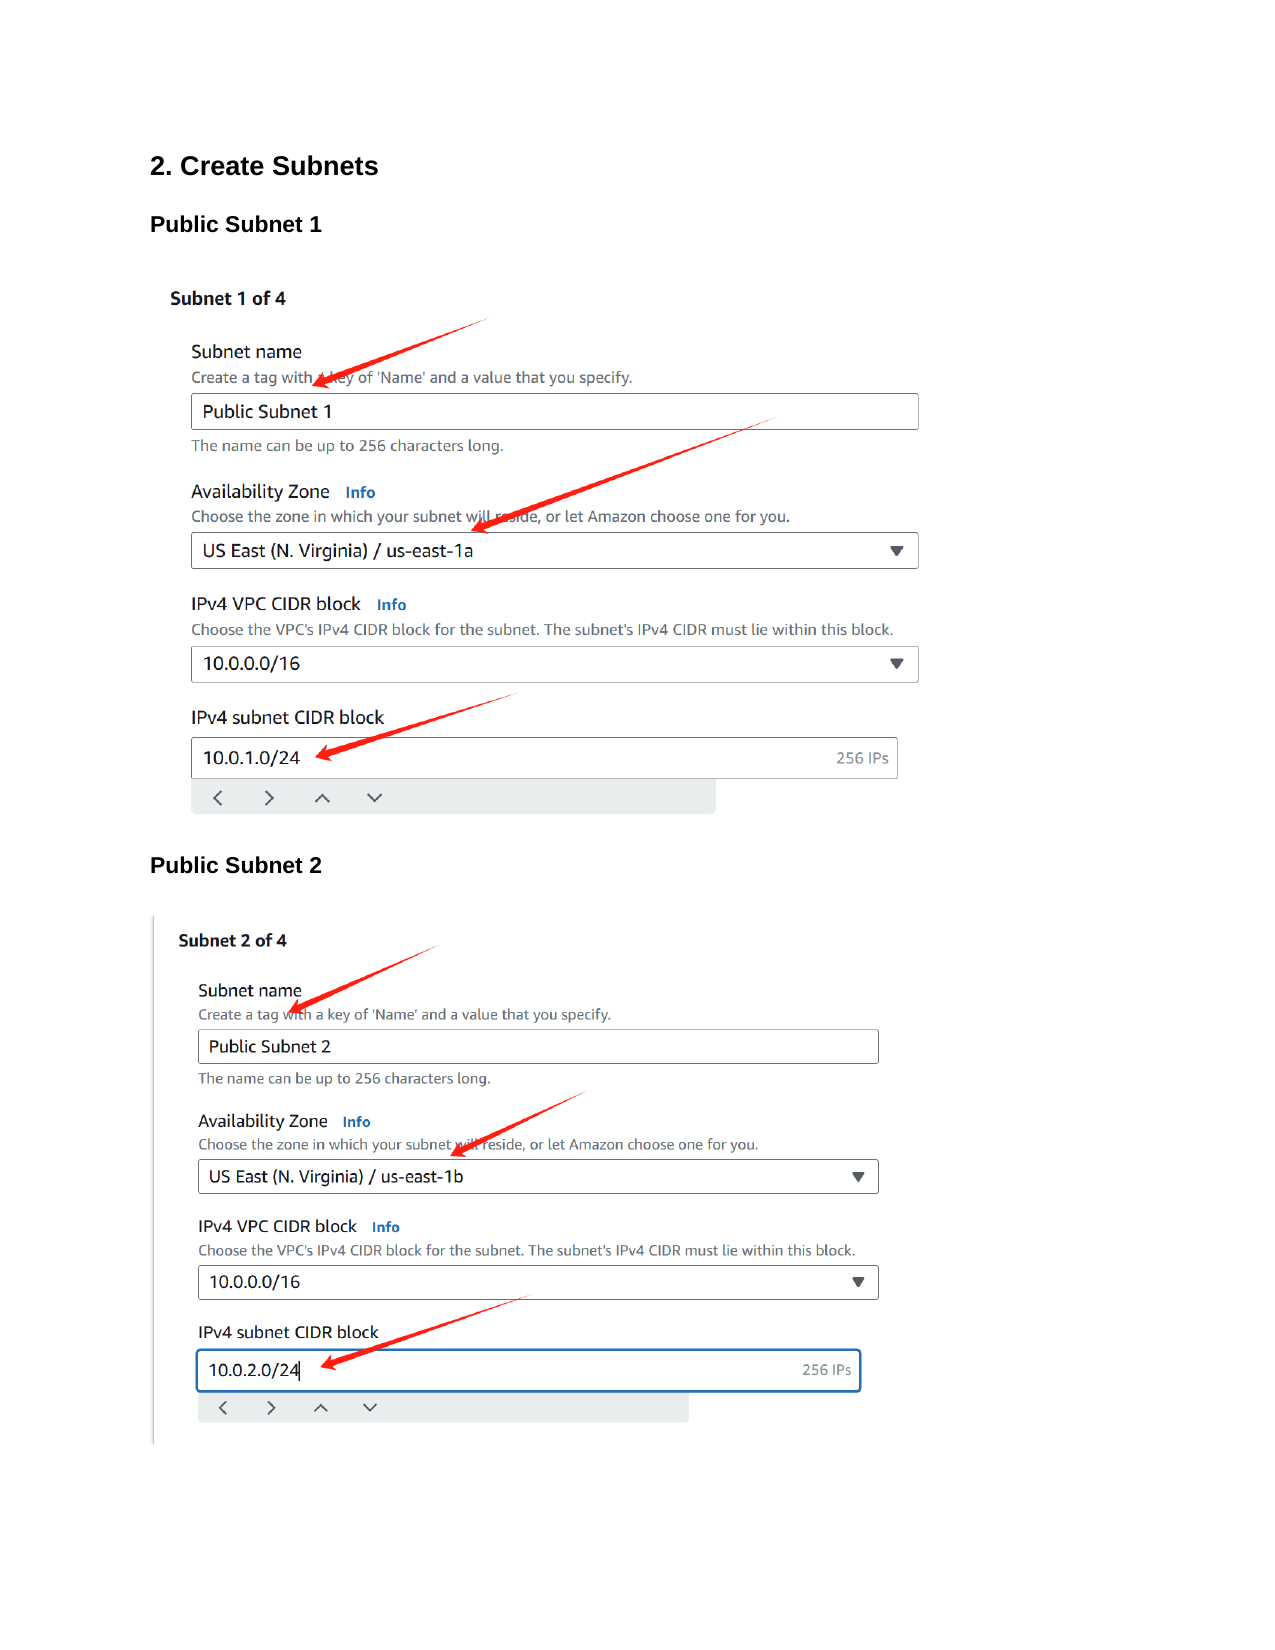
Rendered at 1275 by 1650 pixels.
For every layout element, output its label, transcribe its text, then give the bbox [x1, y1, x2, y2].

subtitle Public Subnet 1 [150, 211, 1125, 237]
picture [150, 275, 1125, 824]
subtitle Public Subnet 2 [150, 852, 1125, 879]
subtitle 2. Create Subnets [150, 150, 1125, 181]
picture [150, 916, 1125, 1444]
